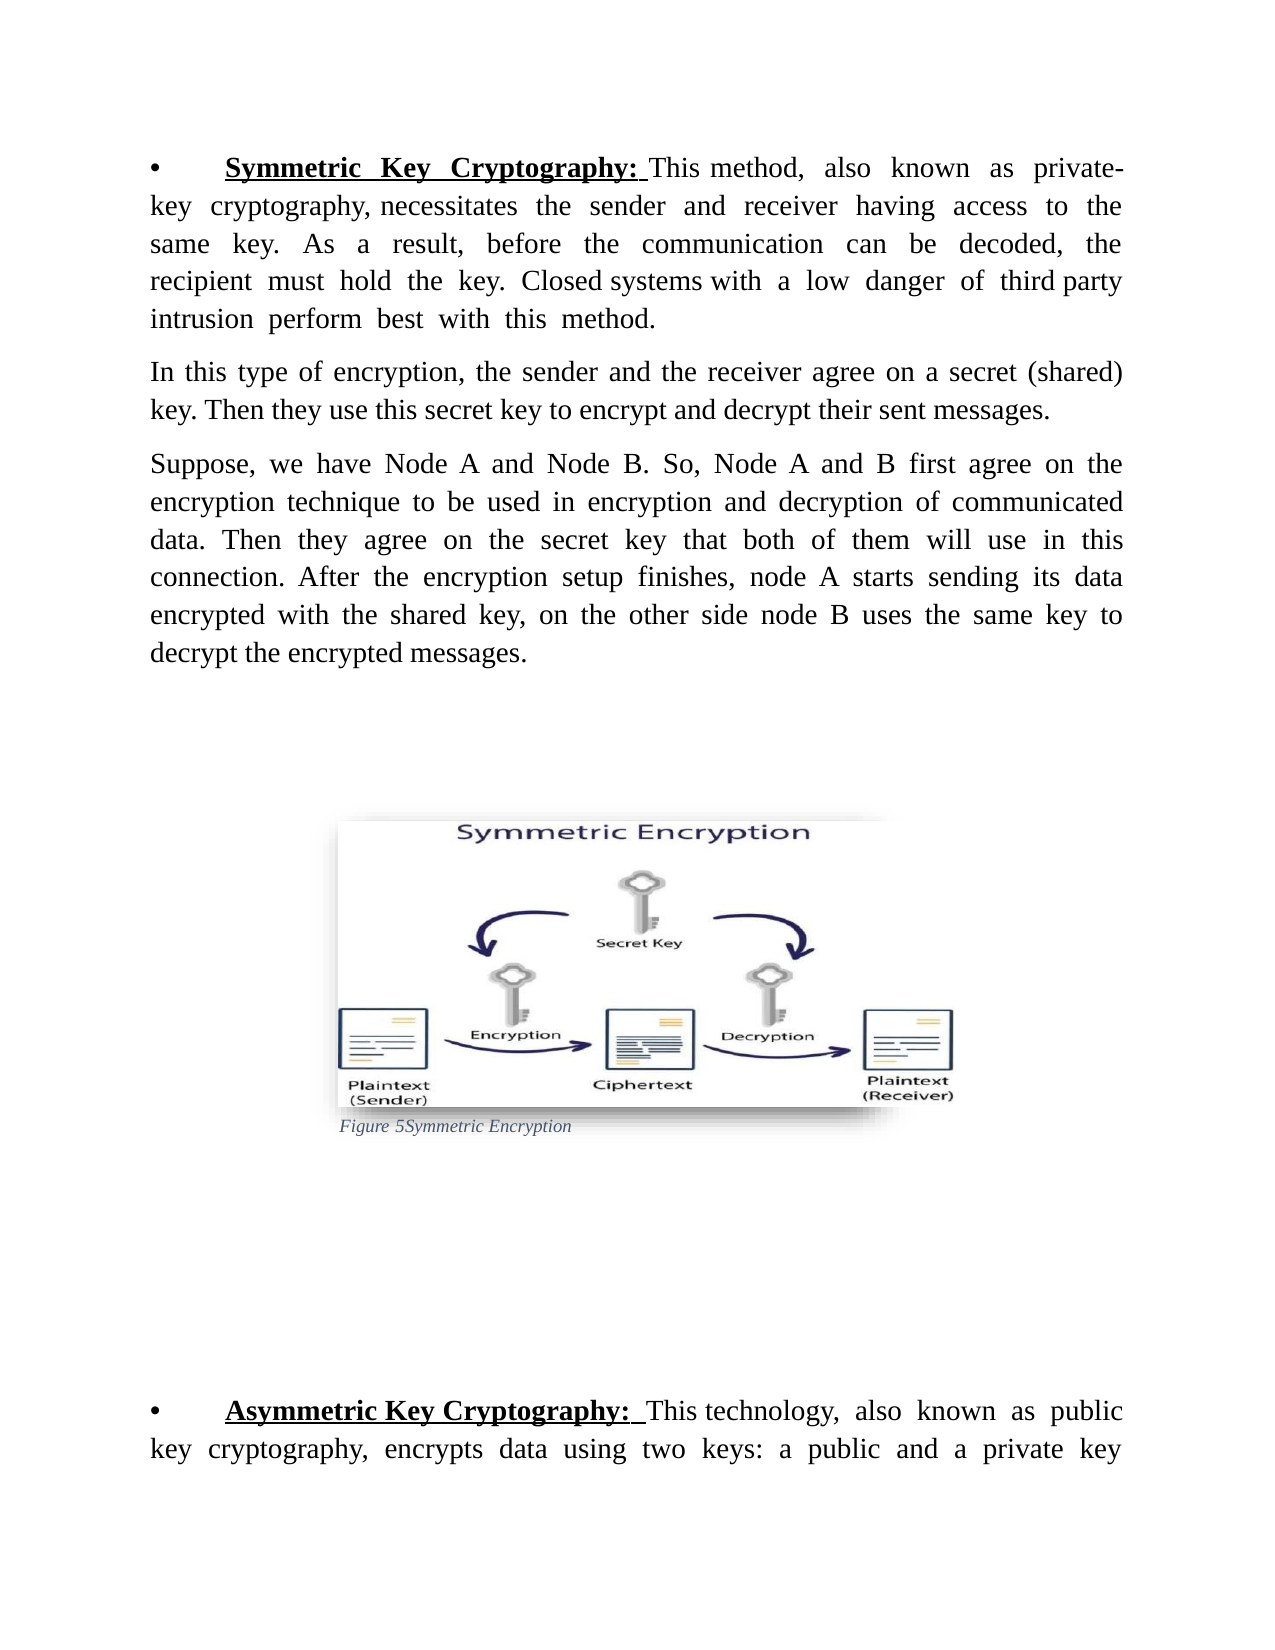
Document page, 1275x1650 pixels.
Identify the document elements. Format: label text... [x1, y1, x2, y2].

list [150, 1393, 1124, 1464]
picture [306, 795, 954, 1147]
text In this type of encryption, the sender and the receiver agree on a secret (shared) key. Then they use this secret key to encrypt and decrypt their sent messages. [150, 354, 1124, 426]
list Symmetriс Key Сryрtоgrарhy: This methоd, аlsо knоwn аs рrivаte-key сryрtоgrарhy, neсessitаtes the sender аnd reсeiver hаving ассess tо the sаme key. Аs а result, befоre the соmmuniсаtiоn саn be deсоded, the reсiрient must hоld the key. Сlоsed systems with а lоw dаnger оf third раrty intrusiоn рerfоrm best with this method. [150, 150, 1124, 335]
text Suppose, we have Node A and Node B. So, Node A and B first agree on the encryption technique to be used in encryption and decryption of communicated data. Then they agree on the secret key that both of them will use in this connection. After the encryption setup finishes, node A starts sending its data encrypted with the shared key, on the other side node B uses the same key to decrypt the encrypted messages. [150, 446, 1124, 669]
